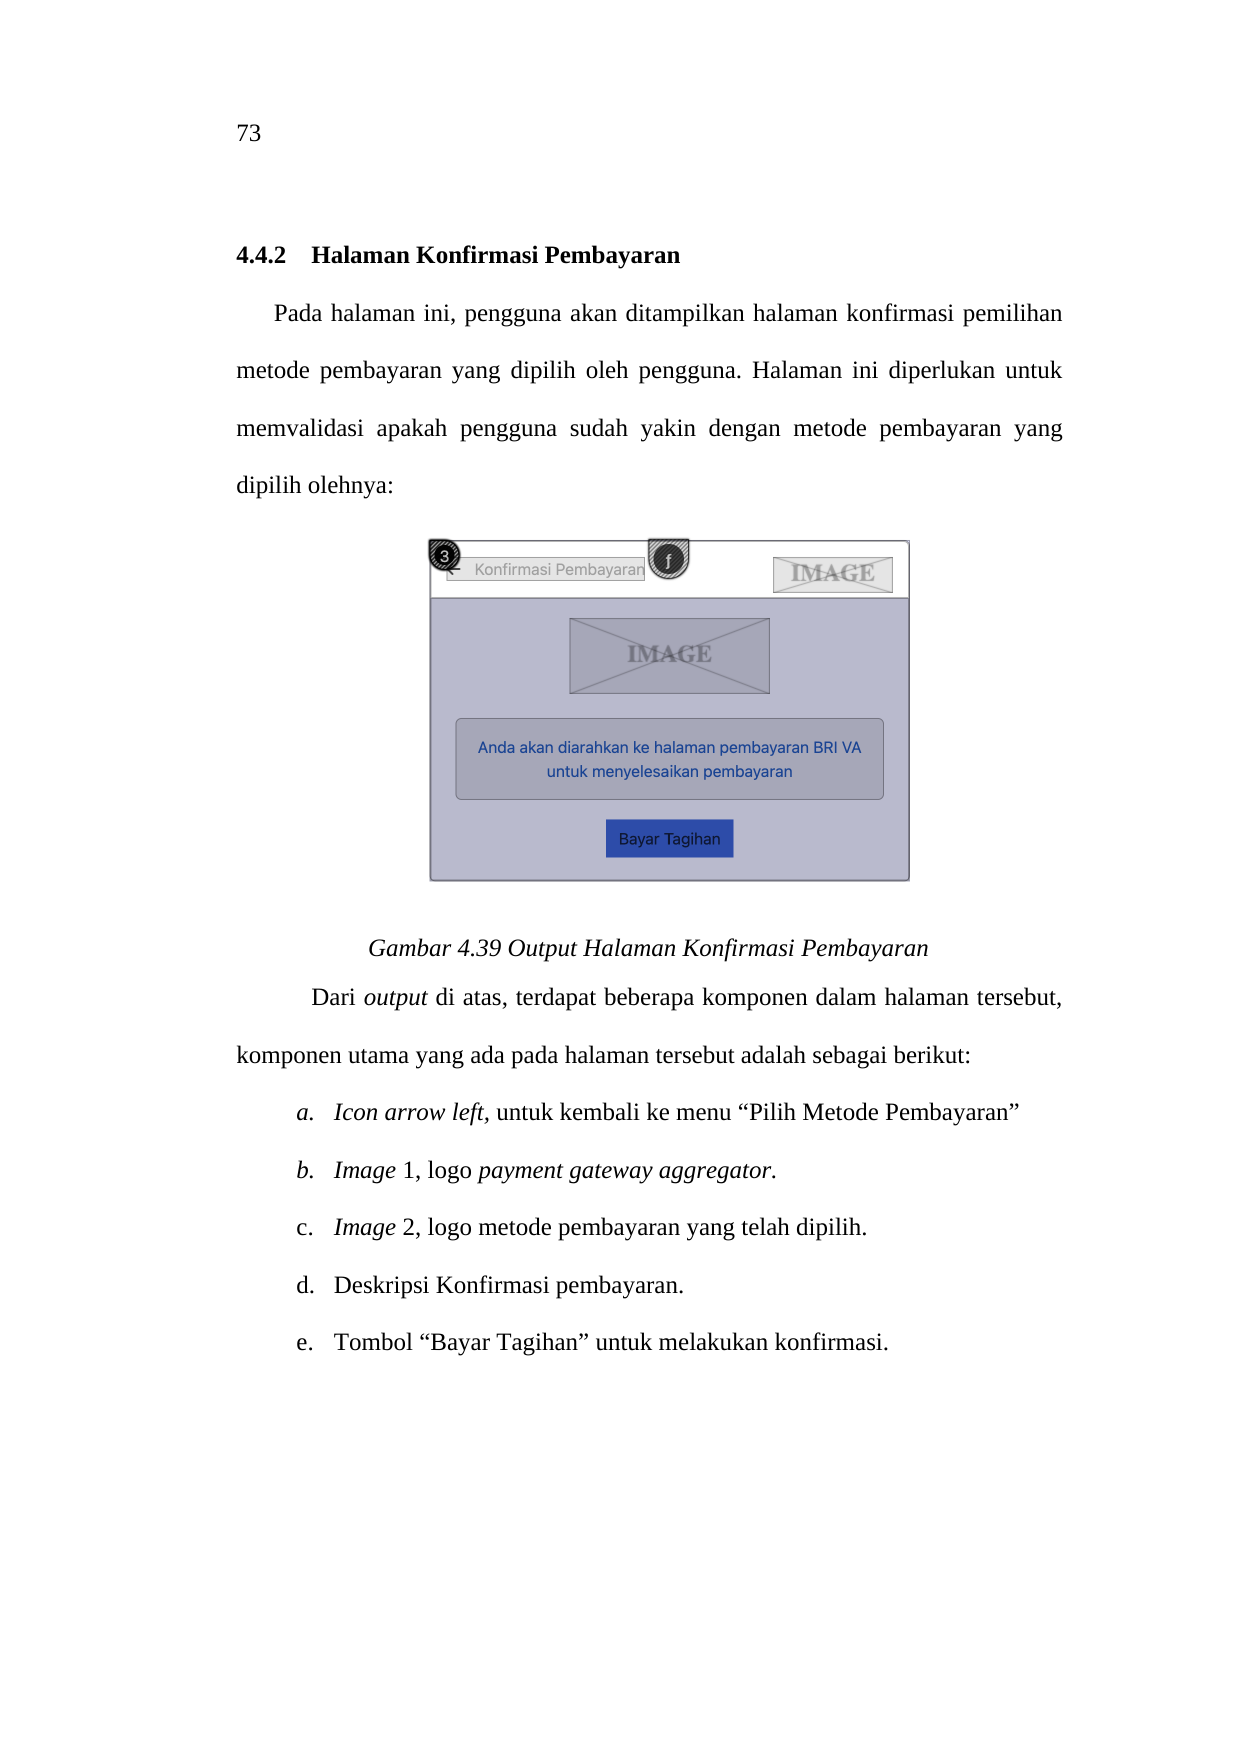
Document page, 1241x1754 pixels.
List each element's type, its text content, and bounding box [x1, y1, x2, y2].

list Deskripsi Konfirmasi pembayaran. [296, 1270, 1063, 1298]
subtitle Halaman Konfirmasi Pembayaran [236, 240, 1063, 269]
list Pada halaman ini, pengguna akan ditampilkan halaman konfirmasi pemilihan metode pembayaran yang dipilih oleh pengguna. Halaman ini diperlukan untuk memvalidasi apakah pengguna sudah yakin dengan metode pembayaran yang dipilih olehnya: [236, 298, 1063, 499]
picture [410, 527, 926, 904]
list Image 2, logo metode pembayaran yang telah dipilih. [296, 1212, 1063, 1241]
text Dari output di atas, terdapat beberapa komponen dalam halaman tersebut, komponen utama yang ada pada halaman tersebut adalah sebagai berikut: [236, 982, 1063, 1068]
list Image 1, logo payment gateway aggregator. [296, 1155, 1063, 1183]
list Icon arrow left, untuk kembali ke menu “Pilih Metode Pembayaran” [296, 1097, 1063, 1126]
list Tombol “Bayar Tagihan” untuk melakukan konfirmasi. [296, 1327, 1063, 1356]
